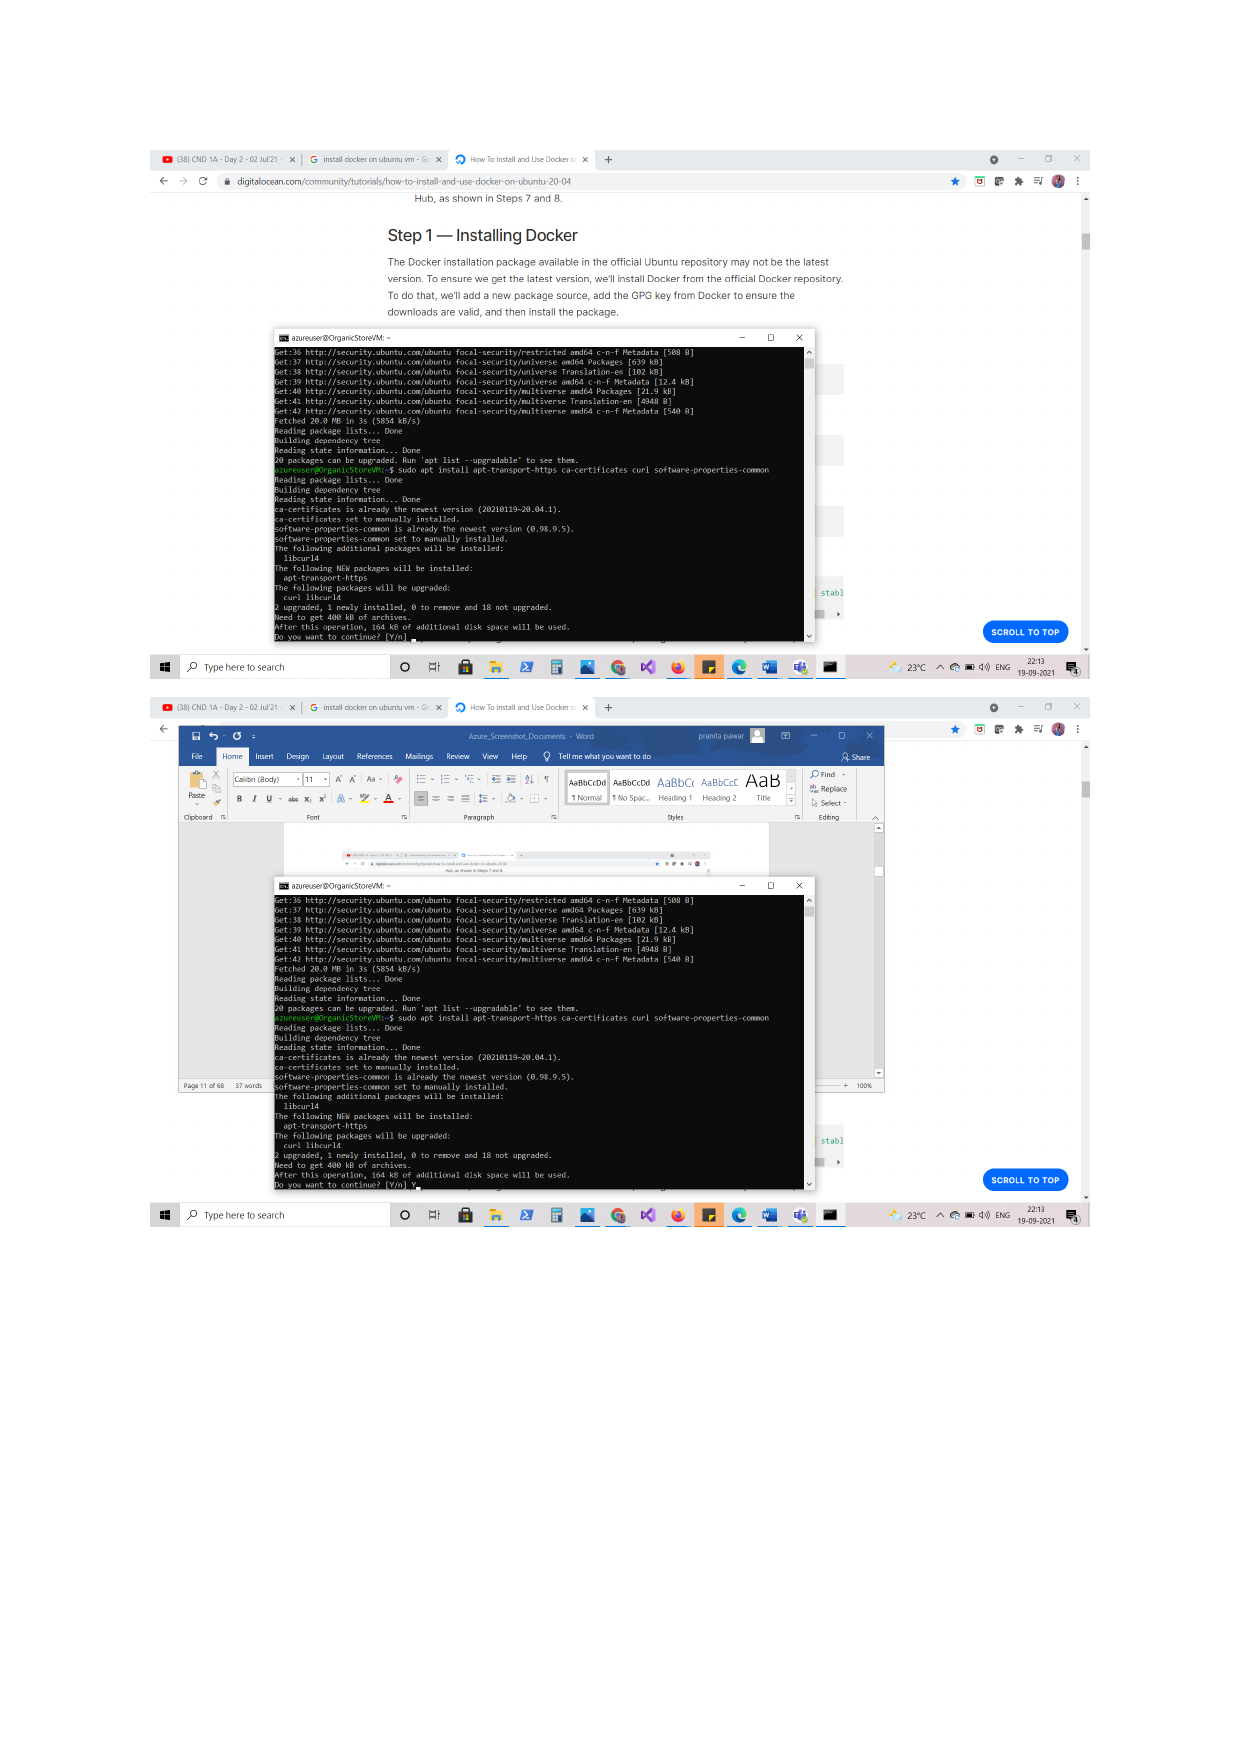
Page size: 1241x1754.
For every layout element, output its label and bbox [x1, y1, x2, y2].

picture [150, 697, 1091, 1227]
picture [150, 150, 1091, 679]
